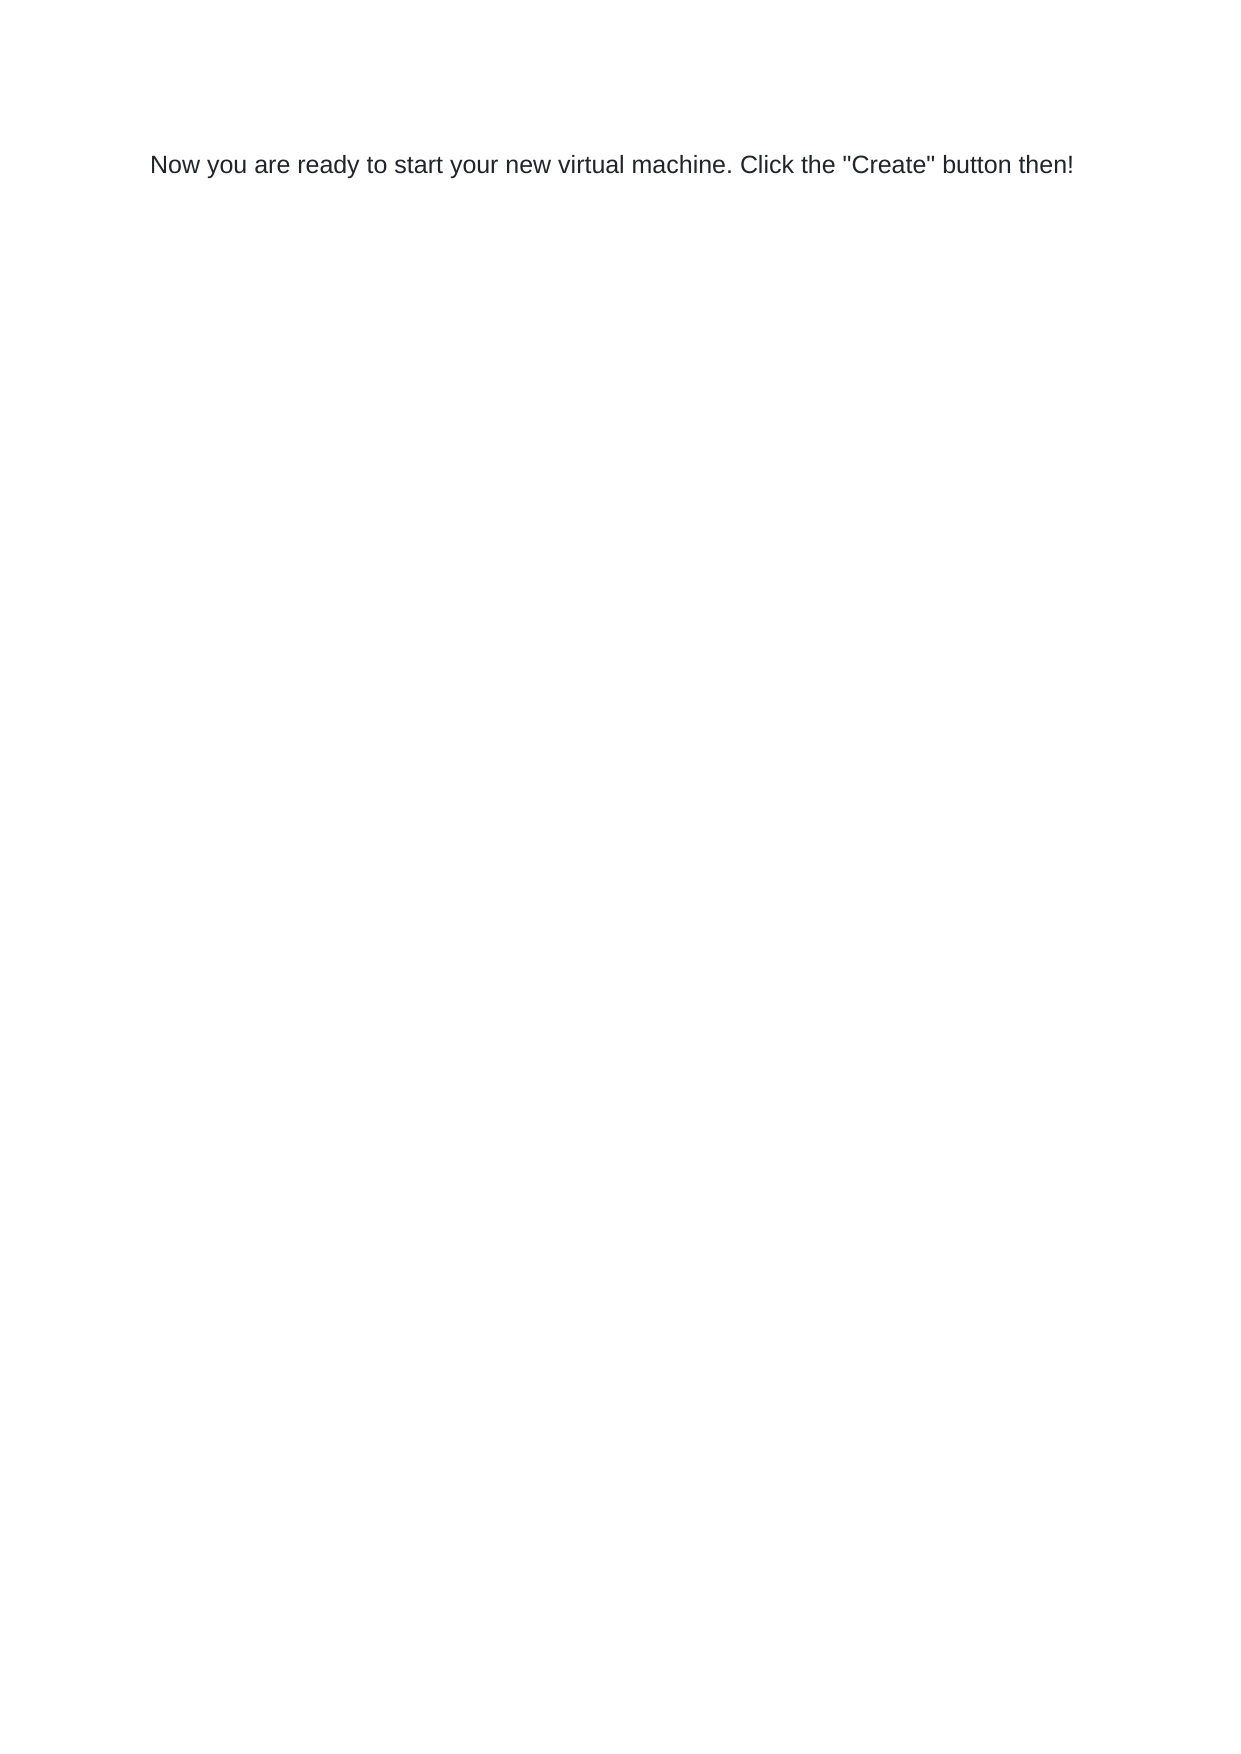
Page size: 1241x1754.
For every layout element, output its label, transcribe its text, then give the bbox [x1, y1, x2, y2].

text Now you are ready to start your new virtual machine. Click the "Create" button then! [150, 150, 1090, 179]
